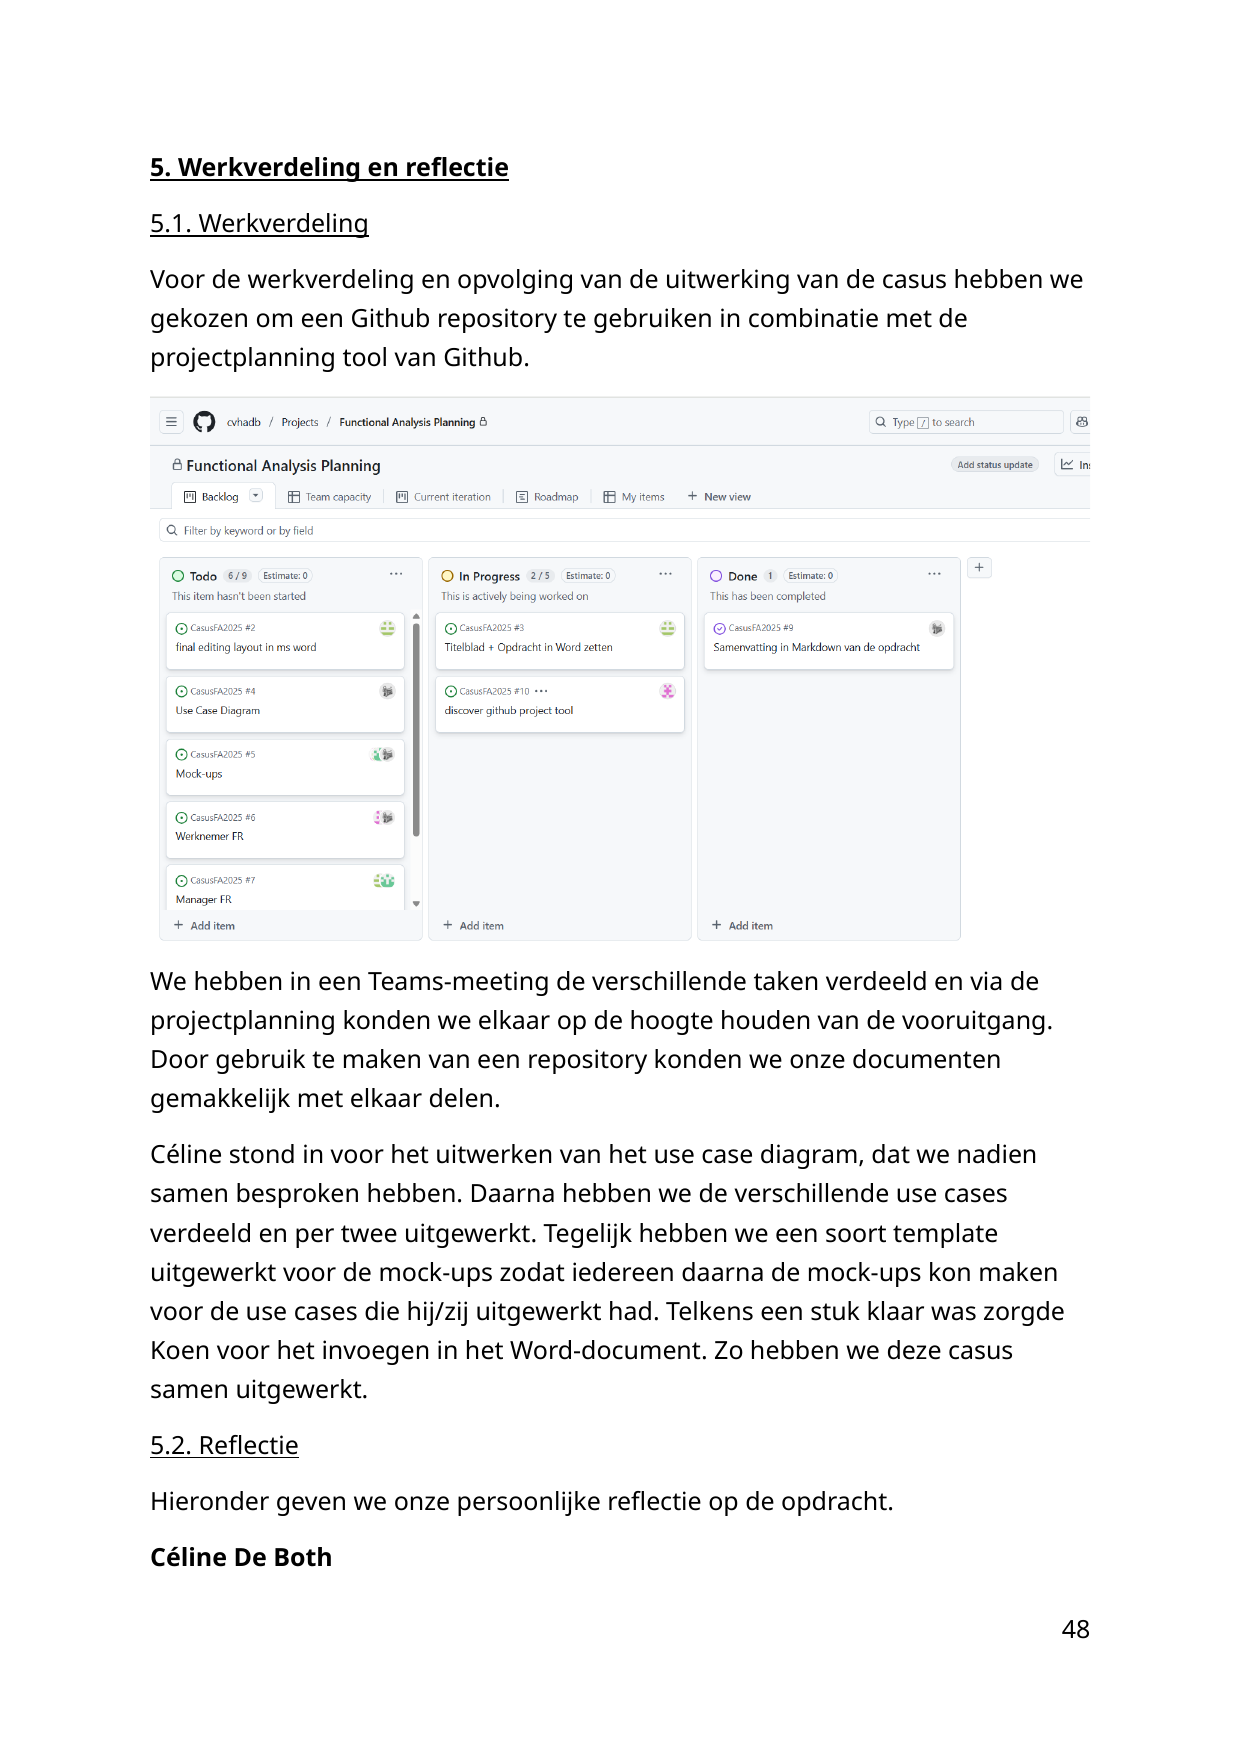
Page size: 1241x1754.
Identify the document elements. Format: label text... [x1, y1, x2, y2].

text Céline De Both [150, 1539, 1090, 1573]
text Céline stond in voor het uitwerken van het use case diagram, dat we nadien samen besproken hebben. Daarna hebben we de verschillende use cases verdeeld en per twee uitgewerkt. Tegelijk hebben we een soort template uitgewerkt voor de mock-ups zodat iedereen daarna de mock-ups kon maken voor de use cases die hij/zij uitgewerkt had. Telkens een stuk klaar was zorgde Koen voor het invoegen in het Word-document. Zo hebben we deze casus samen uitgewerkt. [150, 1137, 1090, 1406]
text 5.2. Reflectie [150, 1428, 1090, 1462]
text 5.1. Werkverdeling [150, 206, 1090, 240]
text Voor de werkverdeling en opvolging van de uitwerking van de casus hebben we gekozen om een Github repository te gebruiken in combinatie met de projectplanning tool van Github. [150, 262, 1090, 374]
picture [150, 395, 1091, 942]
text We hebben in een Teams-meeting de verschillende taken verdeeld en via de projectplanning konden we elkaar op de hoogte houden van de vooruitgang. Door gebruik te maken van een repository konden we onze documenten gemakkelijk met elkaar delen. [150, 964, 1090, 1115]
text 5. Werkverdeling en reflectie [150, 150, 1090, 184]
text Hieronder geven we onze persoonlijke reflectie op de opdracht. [150, 1484, 1090, 1518]
